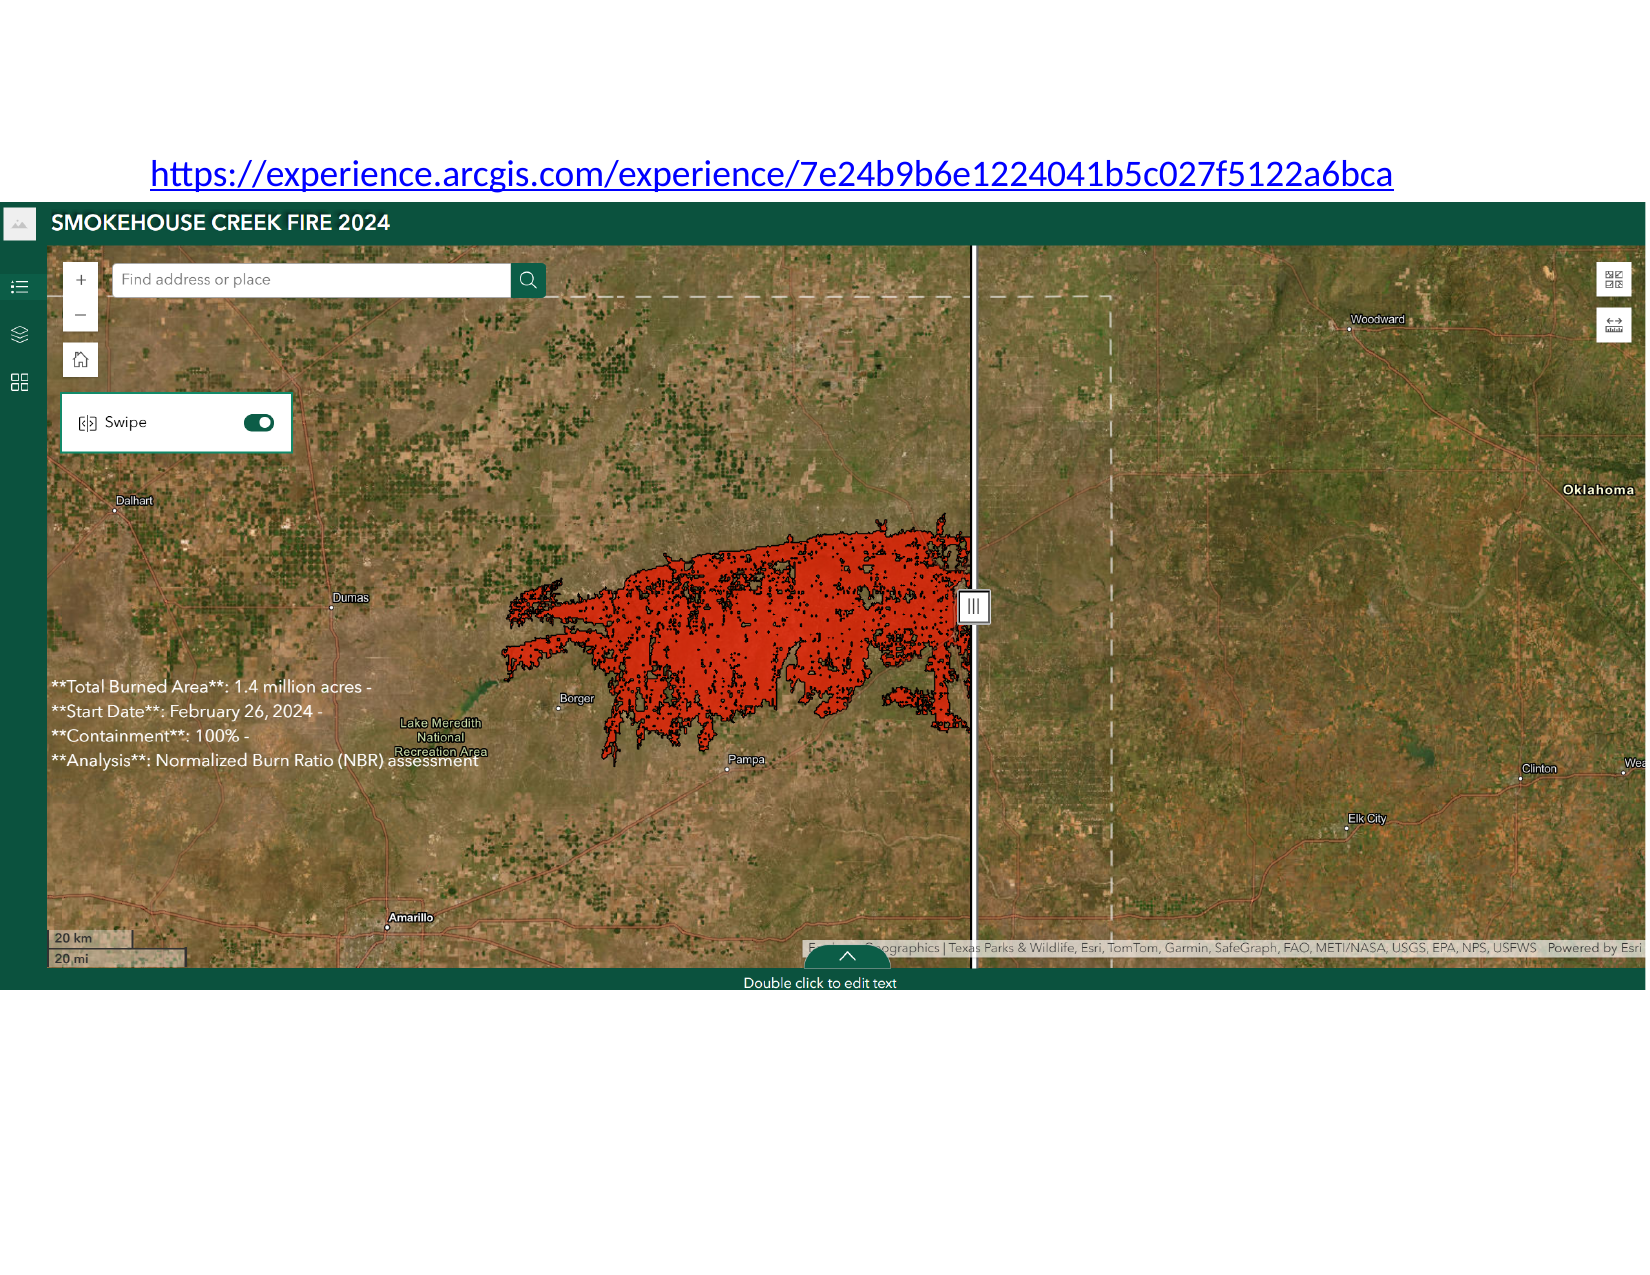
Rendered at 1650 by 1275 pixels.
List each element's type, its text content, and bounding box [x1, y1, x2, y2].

text https://experience.arcgis.com/experience/7e24b9b6e1224041b5c027f5122a6bca [150, 150, 1500, 196]
picture [0, 202, 1646, 990]
